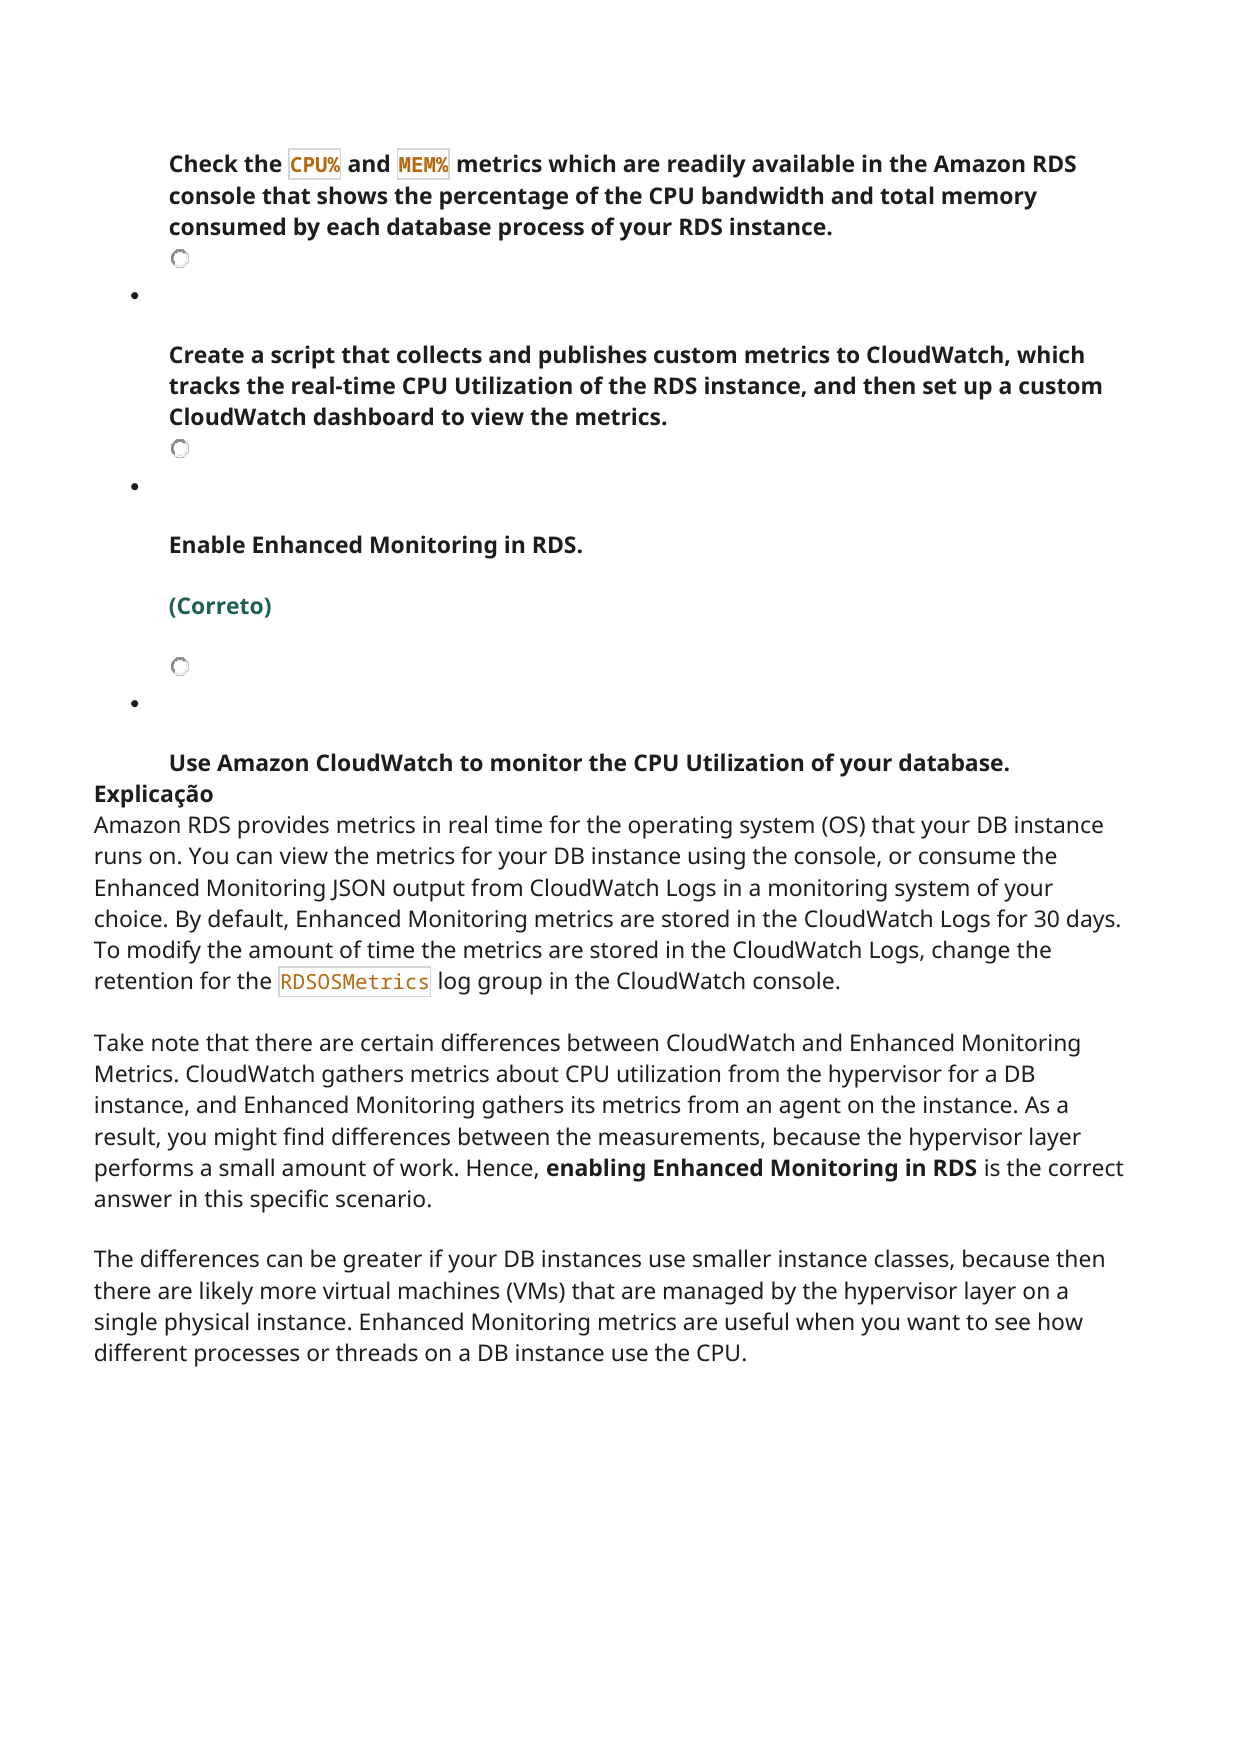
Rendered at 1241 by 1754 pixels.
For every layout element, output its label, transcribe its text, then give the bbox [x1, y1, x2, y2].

text (Correto) [169, 589, 1125, 621]
text Use Amazon CloudWatch to monitor the CPU Utilization of your database. [169, 747, 1125, 778]
text Check the CPU% and MEM% metrics which are readily available in the Amazon RDS console that shows the percentage of the CPU bandwidth and total memory consumed by each database process of your RDS instance. [169, 148, 1125, 242]
text Explicação [94, 778, 1125, 809]
text The differences can be greater if your DB instances use smaller instance classes, because then there are likely more virtual machines (VMs) that are managed by the hypervisor layer on a single physical instance. Enhanced Monitoring metrics are useful when you want to see how different processes or threads on a DB instance use the CPU. [94, 1243, 1125, 1368]
text Create a script that collects and publishes custom metrics to CloudWatch, which tracks the real-time CPU Utilization of the RDS instance, and then set up a custom CloudWatch dashboard to view the metrics. [169, 339, 1125, 433]
text Amazon RDS provides metrics in real time for the operating system (OS) that your DB instance runs on. You can view the metrics for your DB instance using the console, or consume the Enhanced Monitoring JSON output from CloudWatch Logs in a monitoring system of your choice. By default, Enhanced Monitoring metrics are stored in the CloudWatch Logs for 30 days. To modify the amount of time the metrics are stored in the CloudWatch Logs, change the retention for the RDSOSMetrics log group in the CloudWatch console. [94, 809, 1125, 997]
text Enable Enhanced Monitoring in RDS. [169, 529, 1125, 560]
text Take note that there are certain differences between CloudWatch and Enhanced Monitoring Metrics. CloudWatch gathers metrics about CPU utilization from the hypervisor for a DB instance, and Enhanced Monitoring gathers its metrics from an agent on the instance. As a result, you might find differences between the measurements, because the hypervisor layer performs a small amount of work. Hence, enabling Enhanced Monitoring in RDS is the correct answer in this specific scenario. [94, 1027, 1125, 1214]
